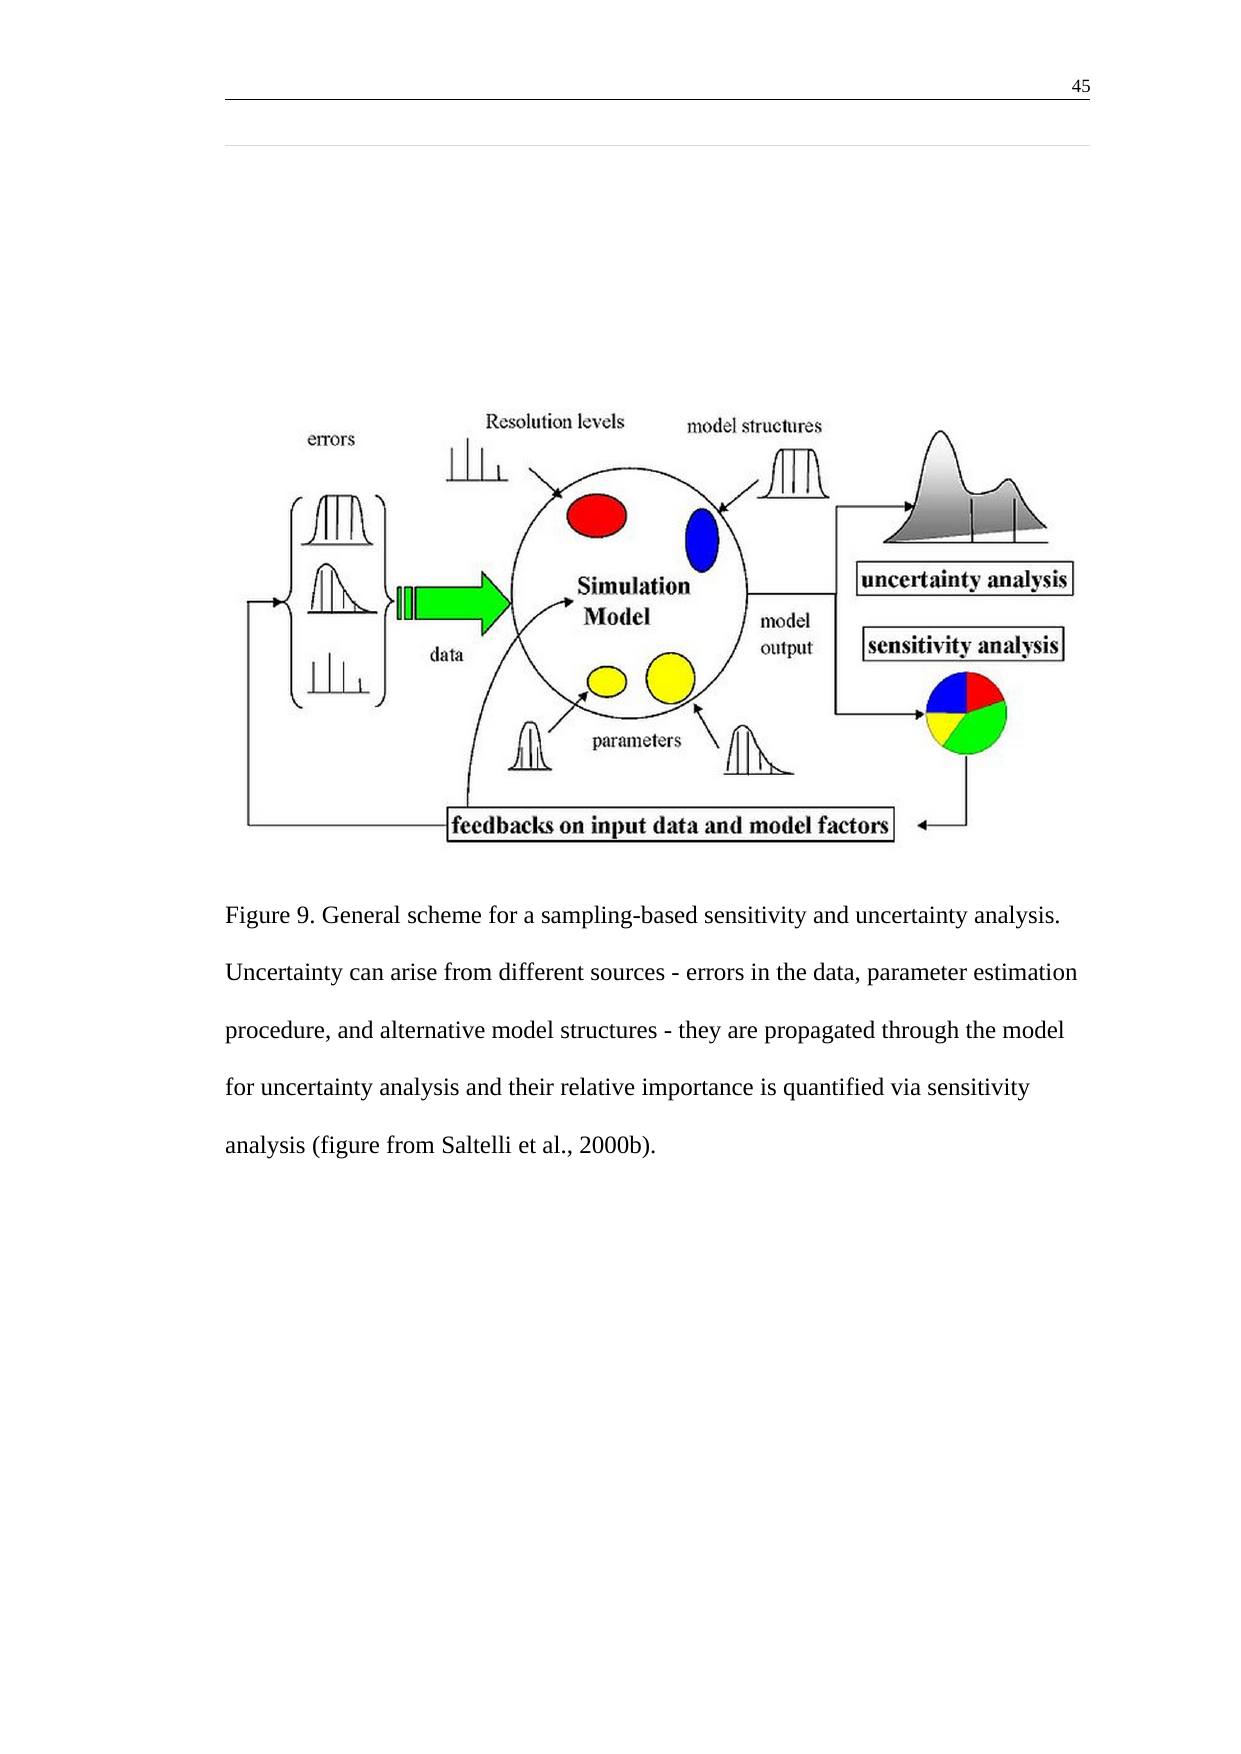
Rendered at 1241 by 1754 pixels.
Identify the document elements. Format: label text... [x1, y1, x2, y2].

text Figure 9. General scheme for a sampling-based sensitivity and uncertainty analysis. Uncertainty can arise from different sources - errors in the data, parameter estimation procedure, and alternative model structures - they are propagated through the model for uncertainty analysis and their relative importance is quantified via sensitivity analysis (figure from Saltelli et al., 2000b). [225, 900, 1090, 1159]
picture [225, 340, 1091, 872]
